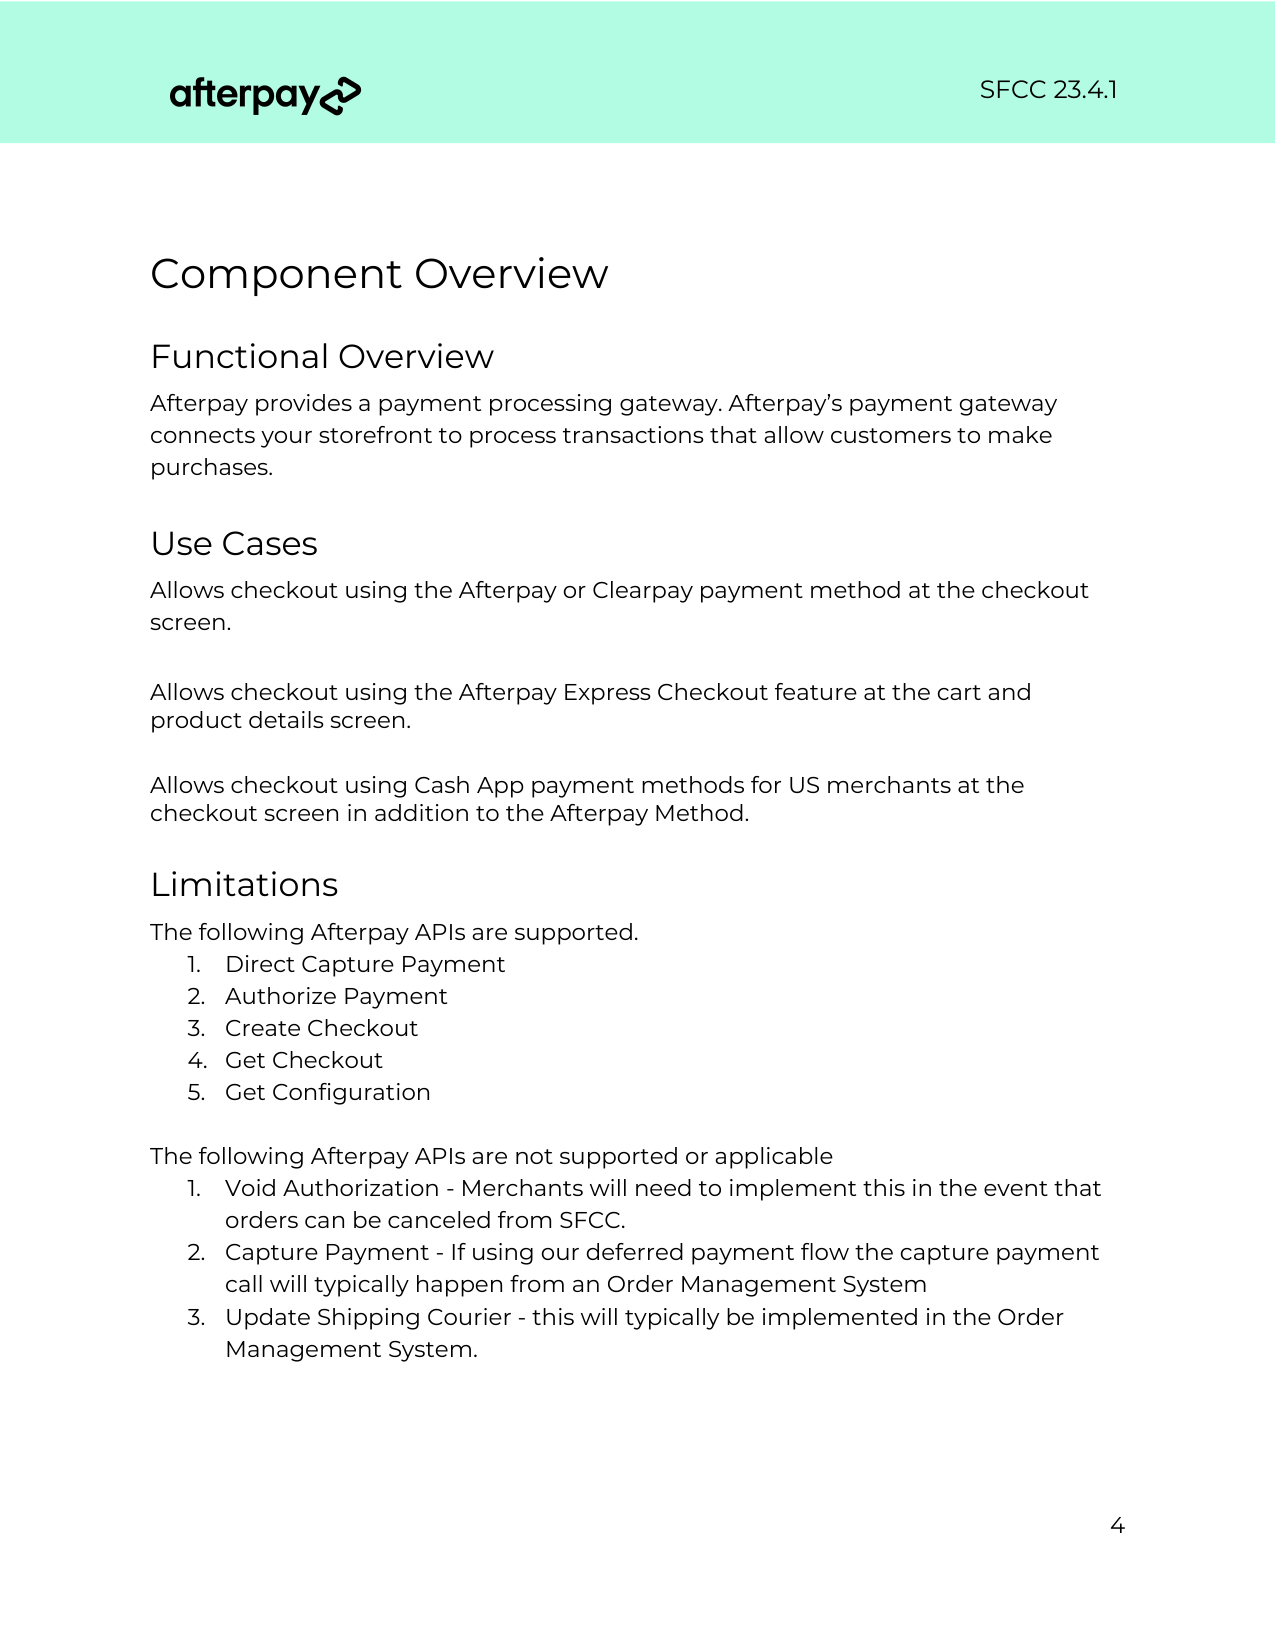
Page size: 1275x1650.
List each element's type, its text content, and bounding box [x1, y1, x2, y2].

text The following Afterpay APIs are not supported or applicable [150, 1142, 1125, 1170]
list Direct Capture Payment [187, 950, 1125, 978]
list Update Shipping Courier - this will typically be implemented in the Order Management System. [187, 1303, 1125, 1363]
subtitle Use Cases [150, 523, 1125, 564]
picture [134, 48, 397, 144]
list Create Checkout [187, 1014, 1125, 1042]
list Capture Payment - If using our deferred payment flow the capture payment call will typically happen from an Order Management System [187, 1238, 1125, 1298]
list Get Configuration [187, 1078, 1125, 1106]
subtitle Limitations [150, 864, 1125, 905]
list Authorize Payment [187, 982, 1125, 1010]
text The following Afterpay APIs are supported. [150, 918, 1125, 946]
list Void Authorization - Merchants will need to implement this in the event that orders can be canceled from SFCC. [187, 1174, 1125, 1234]
text Allows checkout using the Afterpay or Clearpay payment method at the checkout screen. [150, 576, 1125, 636]
subtitle Functional Overview [150, 336, 1125, 377]
subtitle Allows checkout using the Afterpay Express Checkout feature at the cart and product details screen. [150, 678, 1125, 734]
list Get Checkout [187, 1046, 1125, 1074]
text Afterpay provides a payment processing gateway. Afterpay’s payment gateway connects your storefront to process transactions that allow customers to make purchases. [150, 389, 1125, 481]
subtitle Allows checkout using Cash App payment methods for US merchants at the checkout screen in addition to the Afterpay Method. [150, 771, 1125, 827]
subtitle Component Overview [150, 248, 1125, 299]
